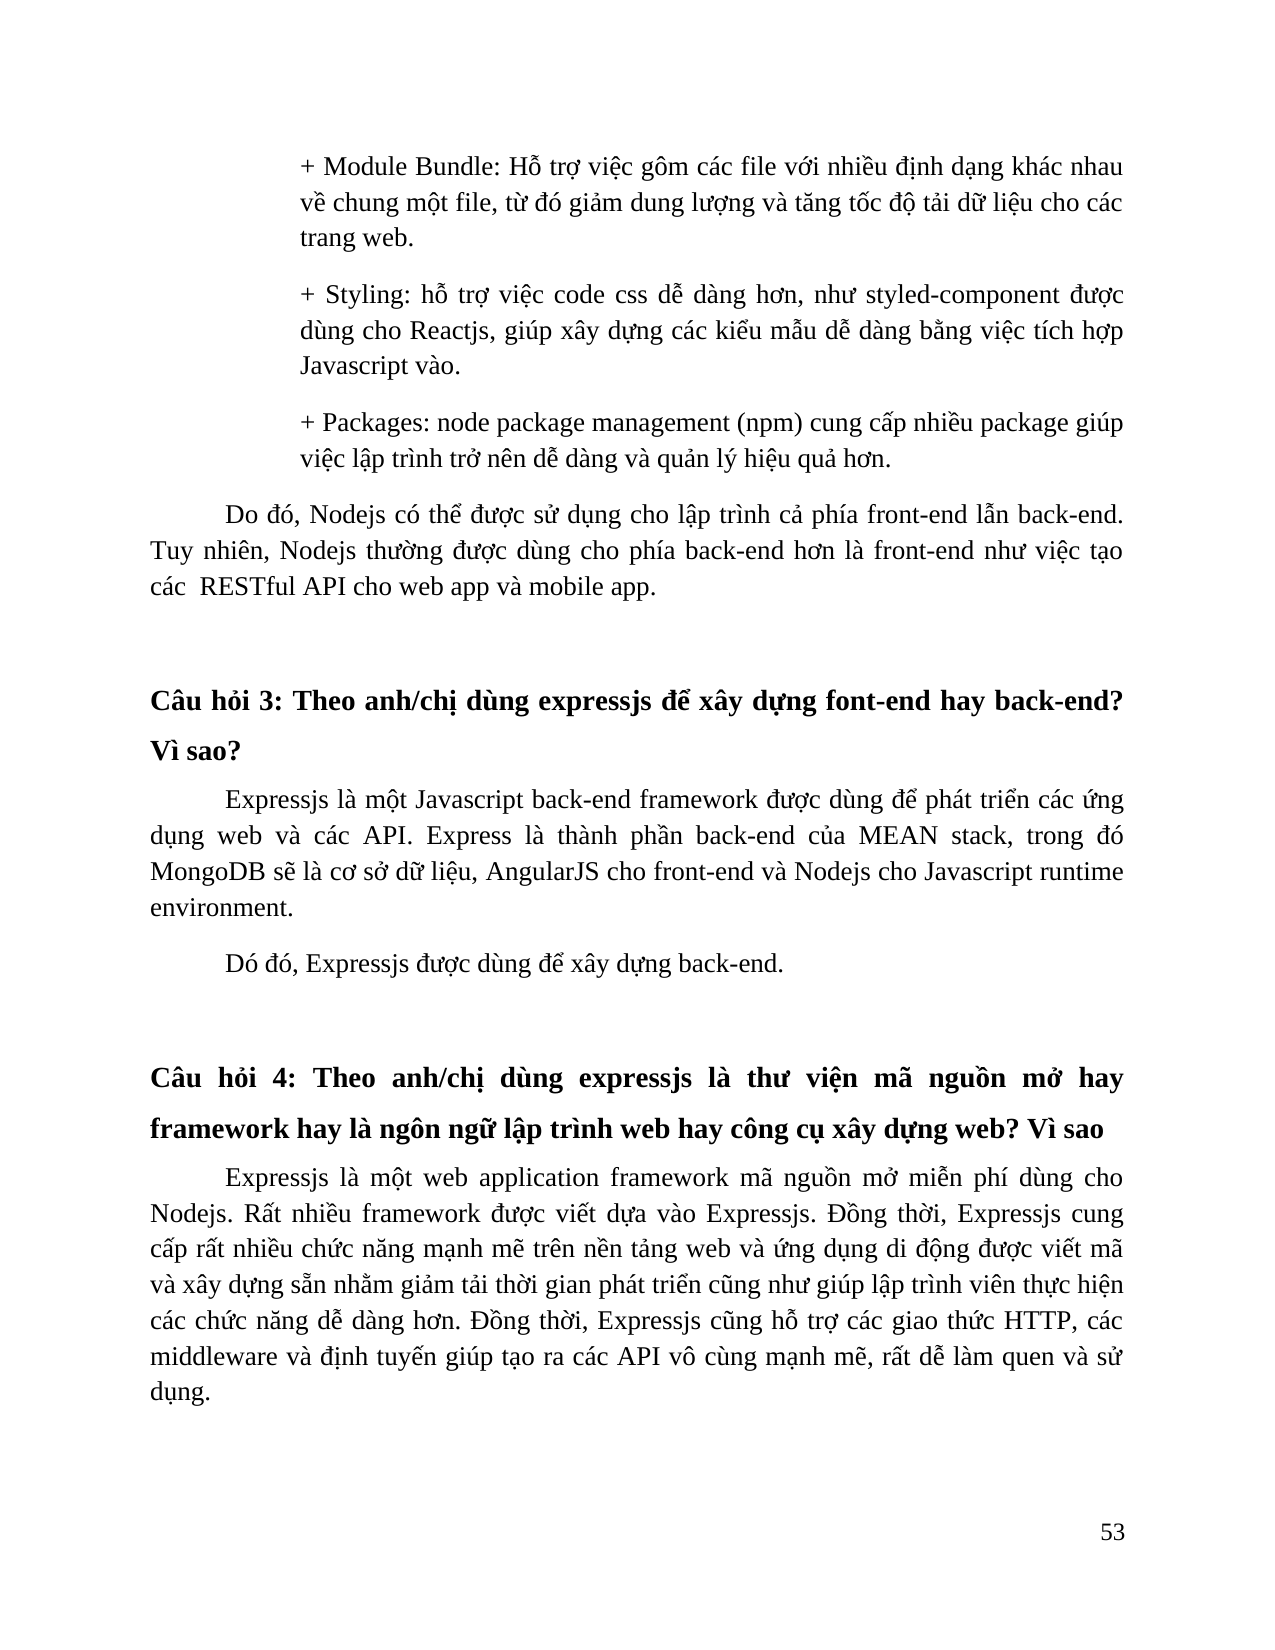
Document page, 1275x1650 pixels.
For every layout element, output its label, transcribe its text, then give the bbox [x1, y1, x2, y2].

text Câu hỏi 3: Theo anh/chị dùng expressjs để xây dựng font-end hay back-end? Vì sao? [150, 683, 1125, 767]
text + Styling: hỗ trợ việc code css dễ dàng hơn, như styled-component được dùng cho Reactjs, giúp xây dựng các kiểu mẫu dễ dàng bằng việc tích hợp Javascript vào. [300, 278, 1125, 381]
text Câu hỏi 4: Theo anh/chị dùng expressjs là thư viện mã nguồn mở hay framework hay là ngôn ngữ lập trình web hay công cụ xây dựng web? Vì sao [150, 1060, 1125, 1144]
text + Packages: node package management (npm) cung cấp nhiều package giúp việc lập trình trở nên dễ dàng và quản lý hiệu quả hơn. [300, 406, 1125, 473]
text Expressjs là một web application framework mã nguồn mở miễn phí dùng cho Nodejs. Rất nhiều framework được viết dựa vào Expressjs. Đồng thời, Expressjs cung cấp rất nhiều chức năng mạnh mẽ trên nền tảng web và ứng dụng di động được viết mã và xây dựng sẵn nhằm giảm tải thời gian phát triển cũng như giúp lập trình viên thực hiện các chức năng dễ dàng hơn. Đồng thời, Expressjs cũng hỗ trợ các giao thức HTTP, các middleware và định tuyến giúp tạo ra các API vô cùng mạnh mẽ, rất dễ làm quen và sử dụng. [150, 1161, 1125, 1407]
text Do đó, Nodejs có thể được sử dụng cho lập trình cả phía front-end lẫn back-end. Tuy nhiên, Nodejs thường được dùng cho phía back-end hơn là front-end như việc tạo các RESTful API cho web app và mobile app. [150, 498, 1125, 601]
text Expressjs là một Javascript back-end framework được dùng để phát triển các ứng dụng web và các API. Express là thành phần back-end của MEAN stack, trong đó MongoDB sẽ là cơ sở dữ liệu, AngularJS cho front-end và Nodejs cho Javascript runtime environment. [150, 783, 1125, 922]
text + Module Bundle: Hỗ trợ việc gôm các file với nhiều định dạng khác nhau về chung một file, từ đó giảm dung lượng và tăng tốc độ tải dữ liệu cho các trang web. [300, 150, 1125, 253]
text Dó đó, Expressjs được dùng để xây dựng back-end. [150, 947, 1125, 978]
